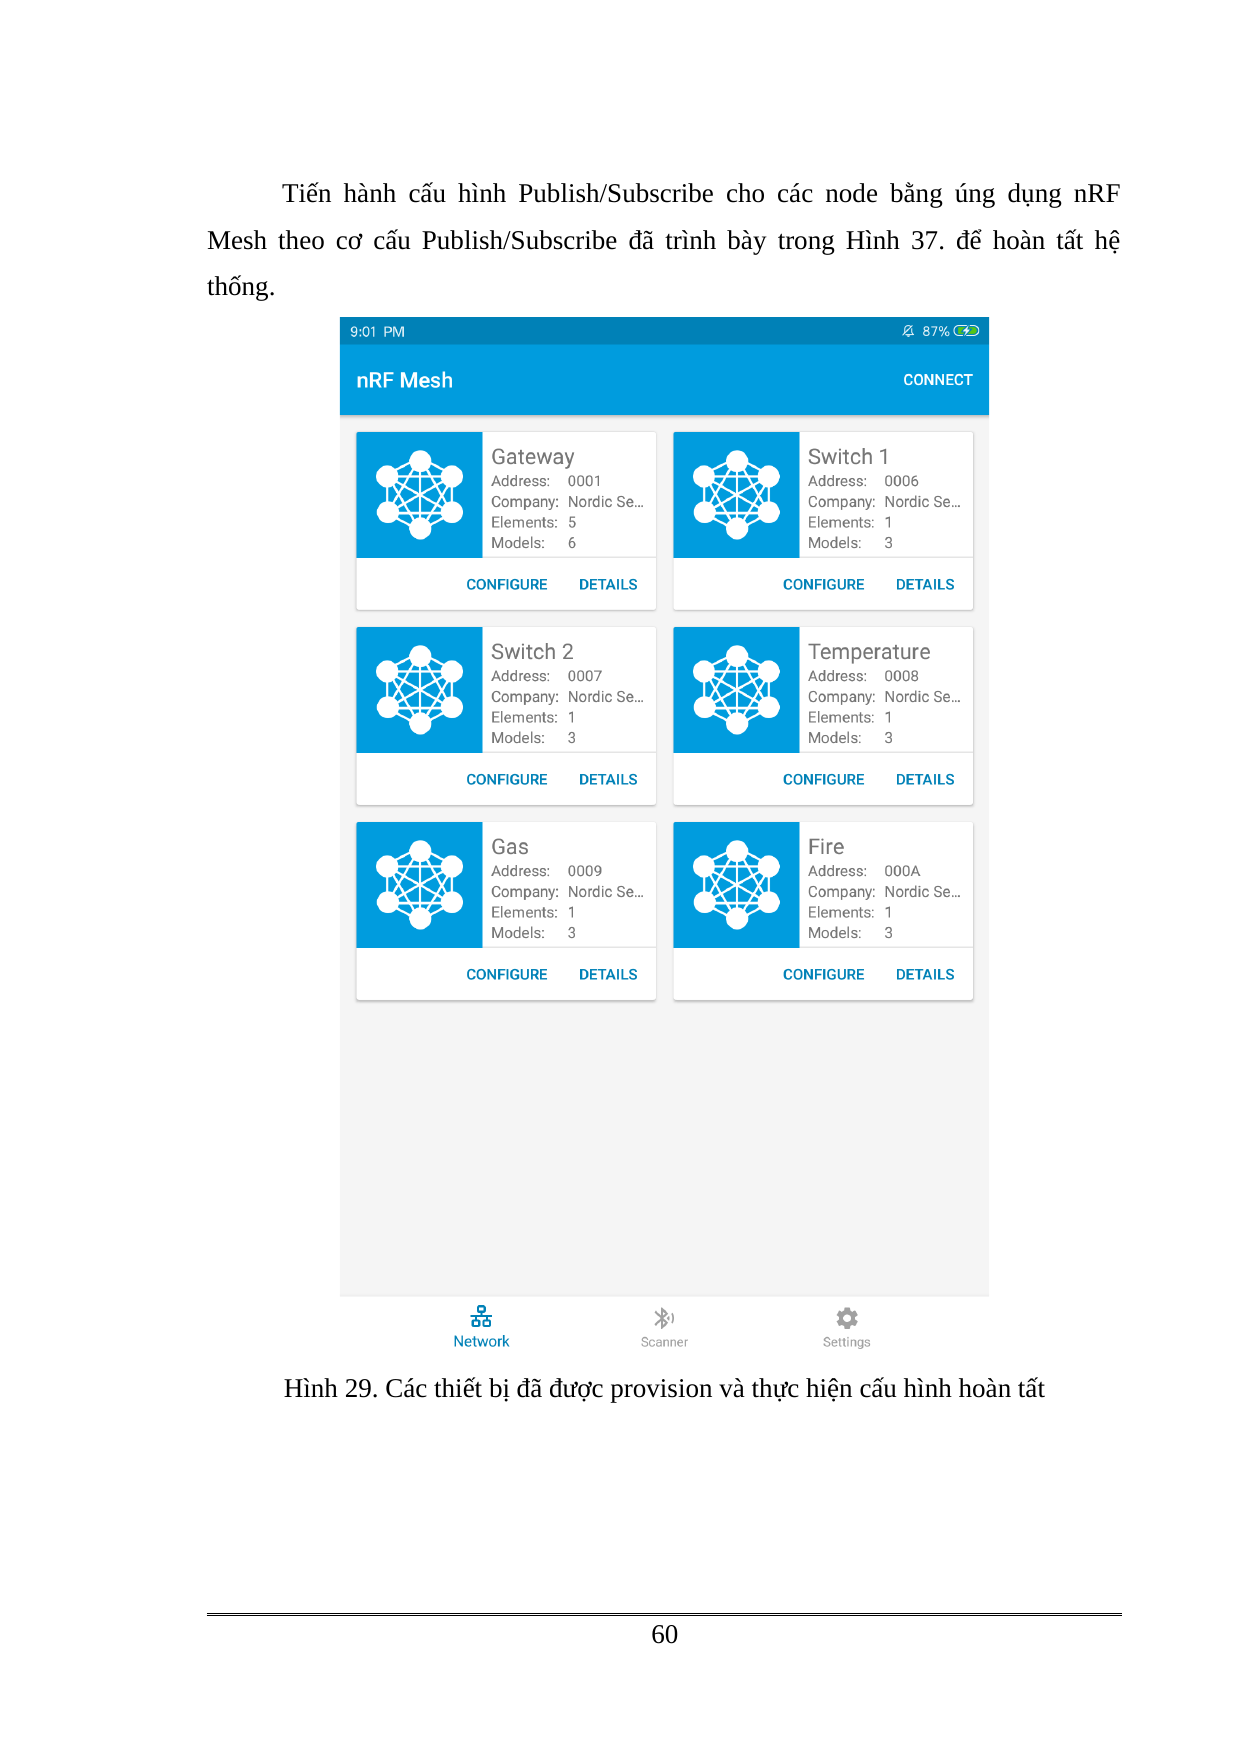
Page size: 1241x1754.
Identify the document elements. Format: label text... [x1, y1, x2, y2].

picture [384, 373, 393, 387]
picture [443, 372, 451, 387]
picture [339, 416, 990, 1357]
picture [947, 375, 952, 384]
picture [420, 378, 429, 386]
picture [970, 326, 977, 335]
picture [370, 373, 380, 387]
picture [432, 381, 439, 387]
text Tiến hành cấu hình Publish/Subscribe cho các node bằng úng dụng nRF Mesh theo cơ cấu Publish/Subscribe đã trình bày trong Hình 37. để hoàn tất hệ thống. [207, 177, 1122, 302]
picture [412, 373, 417, 387]
picture [358, 377, 367, 387]
picture [401, 373, 406, 387]
